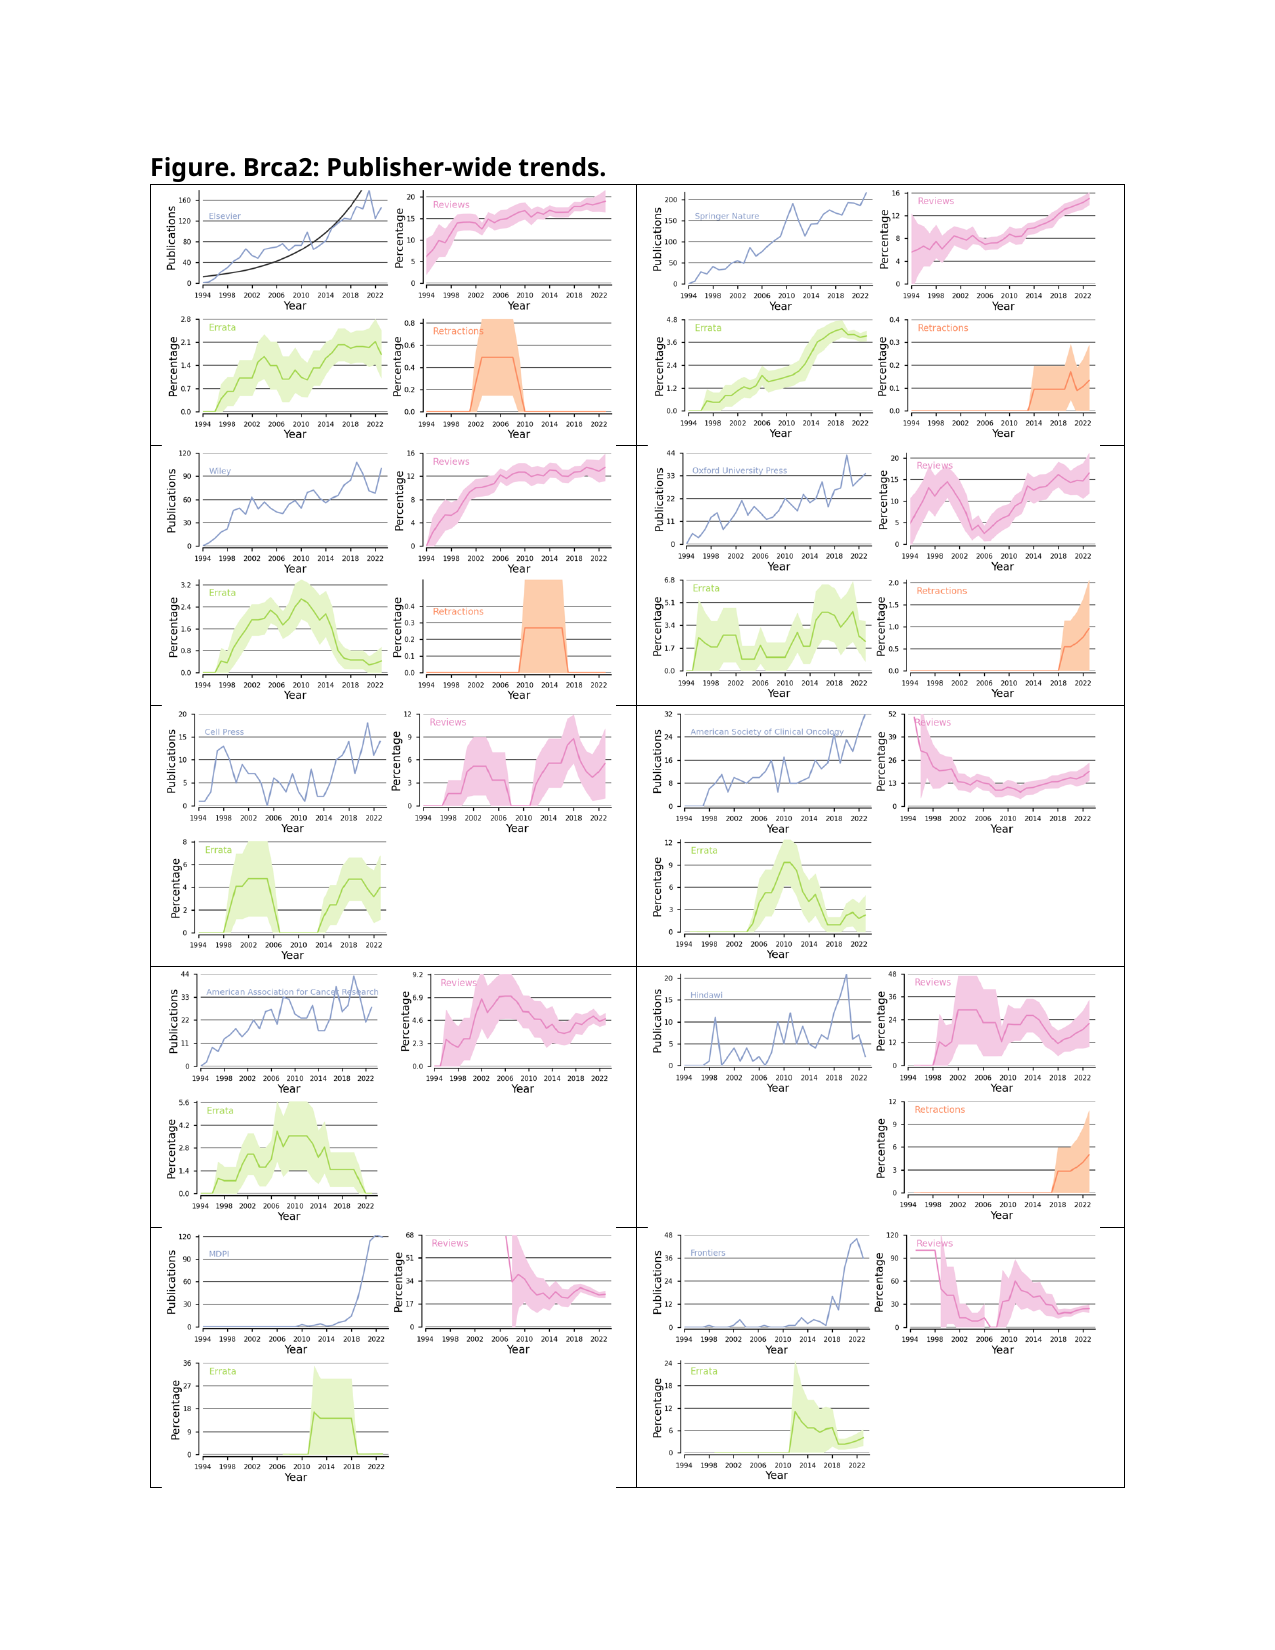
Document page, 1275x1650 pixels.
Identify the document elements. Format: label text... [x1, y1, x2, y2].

picture [647, 706, 1100, 965]
picture [161, 967, 616, 1488]
table_cell [151, 1228, 161, 1487]
picture [647, 1227, 1100, 1486]
table_cell [616, 967, 636, 1227]
picture [161, 185, 616, 966]
table_cell [637, 967, 1124, 1227]
picture [647, 185, 1100, 444]
table_cell [637, 706, 1124, 966]
table_header [616, 185, 636, 445]
table_cell [151, 967, 161, 1227]
table_cell [616, 446, 636, 705]
table_header [637, 185, 1124, 445]
text Figure. Brca2: Publisher-wide trends. [150, 150, 1125, 184]
table_cell [151, 446, 161, 705]
table_cell [616, 706, 636, 966]
table_cell [151, 706, 161, 966]
table_cell [616, 1228, 636, 1487]
table_cell [637, 1228, 1124, 1487]
table_cell [637, 446, 1124, 705]
picture [647, 445, 1100, 704]
picture [647, 967, 1100, 1226]
table_header [151, 185, 161, 445]
